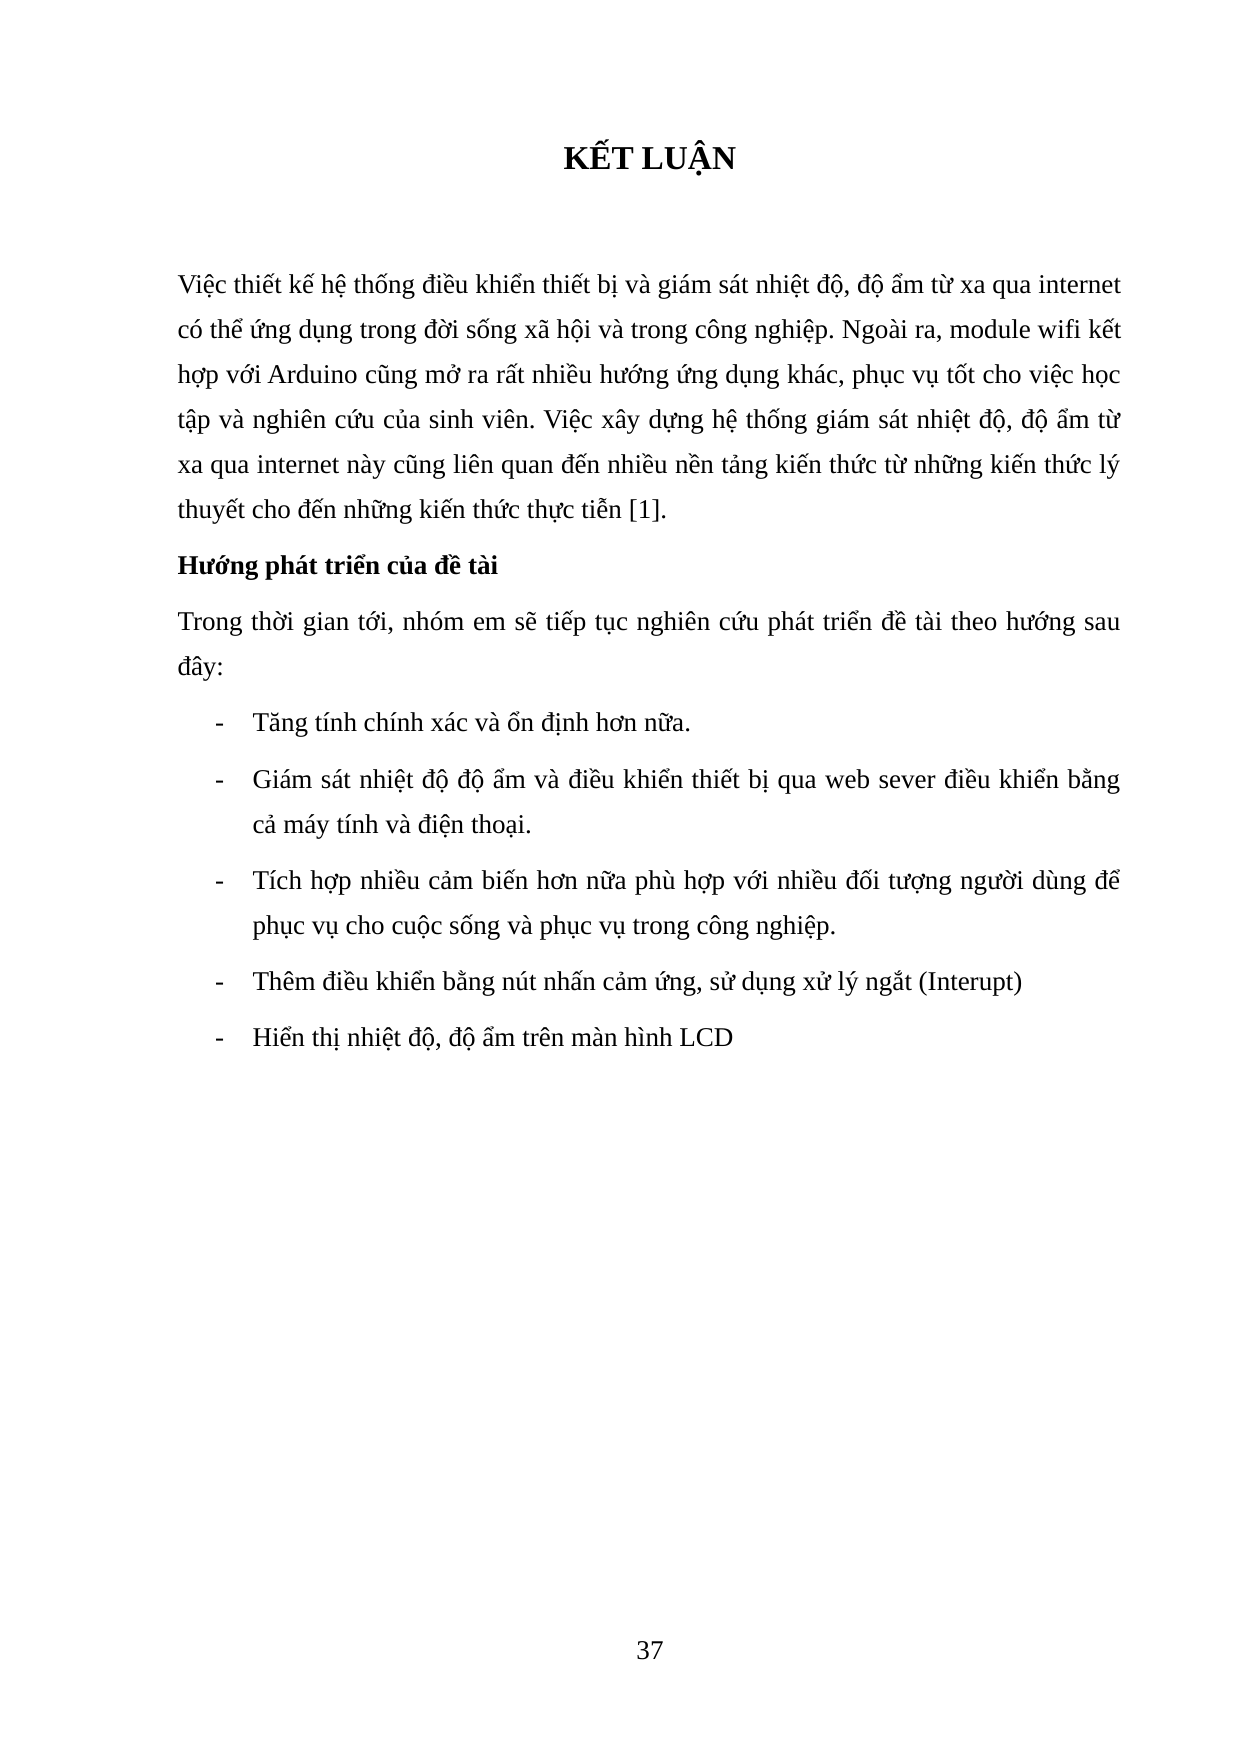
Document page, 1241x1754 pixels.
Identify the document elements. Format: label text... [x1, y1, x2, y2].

list Tích hợp nhiều cảm biến hơn nữa phù hợp với nhiều đối tượng người dùng để phục vụ cho cuộc sống và phục vụ trong công nghiệp. [215, 861, 1122, 943]
subtitle KẾT LUẬN [177, 120, 1122, 195]
text Trong thời gian tới, nhóm em sẽ tiếp tục nghiên cứu phát triển đề tài theo hướng sau đây: [177, 602, 1122, 685]
list Tăng tính chính xác và ổn định hơn nữa. [215, 703, 1122, 741]
list Giám sát nhiệt độ độ ẩm và điều khiển thiết bị qua web sever điều khiển bằng cả máy tính và điện thoại. [215, 759, 1122, 842]
text Việc thiết kế hệ thống điều khiển thiết bị và giám sát nhiệt độ, độ ẩm từ xa qua internet có thể ứng dụng trong đời sống xã hội và trong công nghiệp. Ngoài ra, module wifi kết hợp với Arduino cũng mở ra rất nhiều hướng ứng dụng khác, phục vụ tốt cho việc học tập và nghiên cứu của sinh viên. Việc xây dựng hệ thống giám sát nhiệt độ, độ ẩm từ xa qua internet này cũng liên quan đến nhiều nền tảng kiến thức từ những kiến thức lý thuyết cho đến những kiến thức thực tiễn [1]. [177, 265, 1122, 527]
list Hiển thị nhiệt độ, độ ẩm trên màn hình LCD [215, 1018, 1122, 1056]
text Hướng phát triển của đề tài [177, 546, 1122, 584]
list Thêm điều khiển bằng nút nhấn cảm ứng, sử dụng xử lý ngắt (Interupt) [215, 962, 1122, 999]
